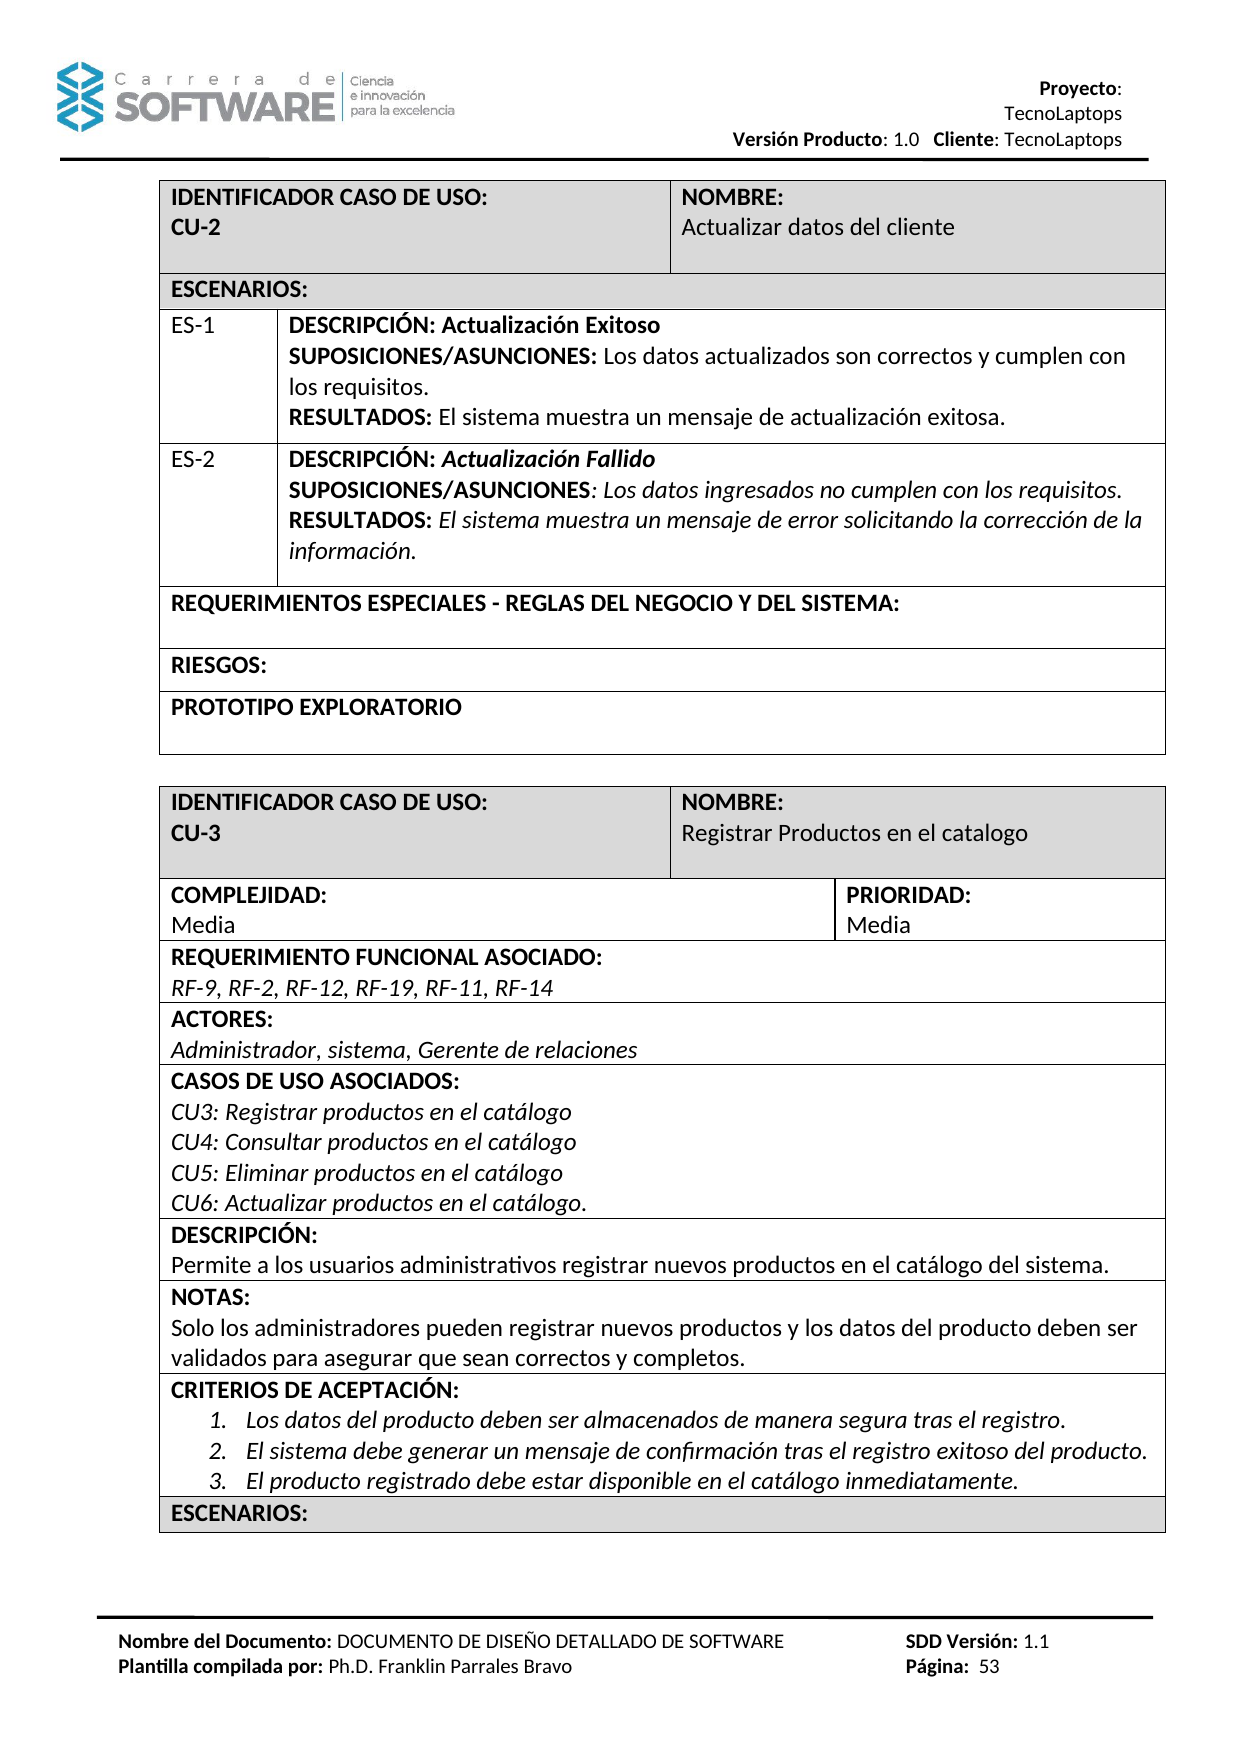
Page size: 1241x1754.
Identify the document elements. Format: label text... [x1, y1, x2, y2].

table_cell COMPLEJIDAD: Media [160, 879, 834, 940]
table_cell CRITERIOS DE ACEPTACIÓN: Los datos del producto deben ser almacenados de manera segura tras el registro. El sistema debe generar un mensaje de confirmación tras el registro exitoso del producto. El producto registrado debe estar disponible en el catálogo inmediatamente. [160, 1374, 1165, 1496]
table_cell PRIORIDAD: Media [836, 879, 1165, 940]
table_cell DESCRIPCIÓN: Actualización Exitoso SUPOSICIONES/ASUNCIONES: Los datos actualizados son correctos y cumplen con los requisitos. RESULTADOS: El sistema muestra un mensaje de actualización exitosa. [278, 310, 1165, 443]
table_header NOMBRE: Actualizar datos del cliente [671, 181, 1165, 273]
table_cell ACTORES: Administrador, sistema, Gerente de relaciones [160, 1003, 1165, 1064]
table_header IDENTIFICADOR CASO DE USO: CU-2 [160, 181, 670, 273]
table_cell RIESGOS: [160, 649, 1165, 691]
table_header IDENTIFICADOR CASO DE USO: CU-3 [160, 787, 670, 878]
table_cell ESCENARIOS: [160, 274, 1165, 308]
table_cell ES-2 [160, 444, 277, 586]
table_cell PROTOTIPO EXPLORATORIO [160, 692, 1165, 754]
picture [46, 46, 461, 154]
table_cell DESCRIPCIÓN: Permite a los usuarios administrativos registrar nuevos productos en el catálogo del sistema. [160, 1219, 1165, 1280]
table_header NOMBRE: Registrar Productos en el catalogo [671, 787, 1165, 878]
table_cell CASOS DE USO ASOCIADOS: CU3: Registrar productos en el catálogo CU4: Consultar productos en el catálogo CU5: Eliminar productos en el catálogo CU6: Actualizar productos en el catálogo. [160, 1065, 1165, 1218]
table_cell ESCENARIOS: [160, 1497, 1165, 1532]
table_cell DESCRIPCIÓN: Actualización Fallido SUPOSICIONES/ASUNCIONES: Los datos ingresados no cumplen con los requisitos. RESULTADOS: El sistema muestra un mensaje de error solicitando la corrección de la información. [278, 444, 1165, 586]
table_cell REQUERIMIENTOS ESPECIALES - REGLAS DEL NEGOCIO Y DEL SISTEMA: [160, 587, 1165, 648]
table_cell ES-1 [160, 310, 277, 443]
table_cell REQUERIMIENTO FUNCIONAL ASOCIADO: RF-9, RF-2, RF-12, RF-19, RF-11, RF-14 [160, 941, 1165, 1002]
table_cell NOTAS: Solo los administradores pueden registrar nuevos productos y los datos del producto deben ser validados para asegurar que sean correctos y completos. [160, 1281, 1165, 1373]
